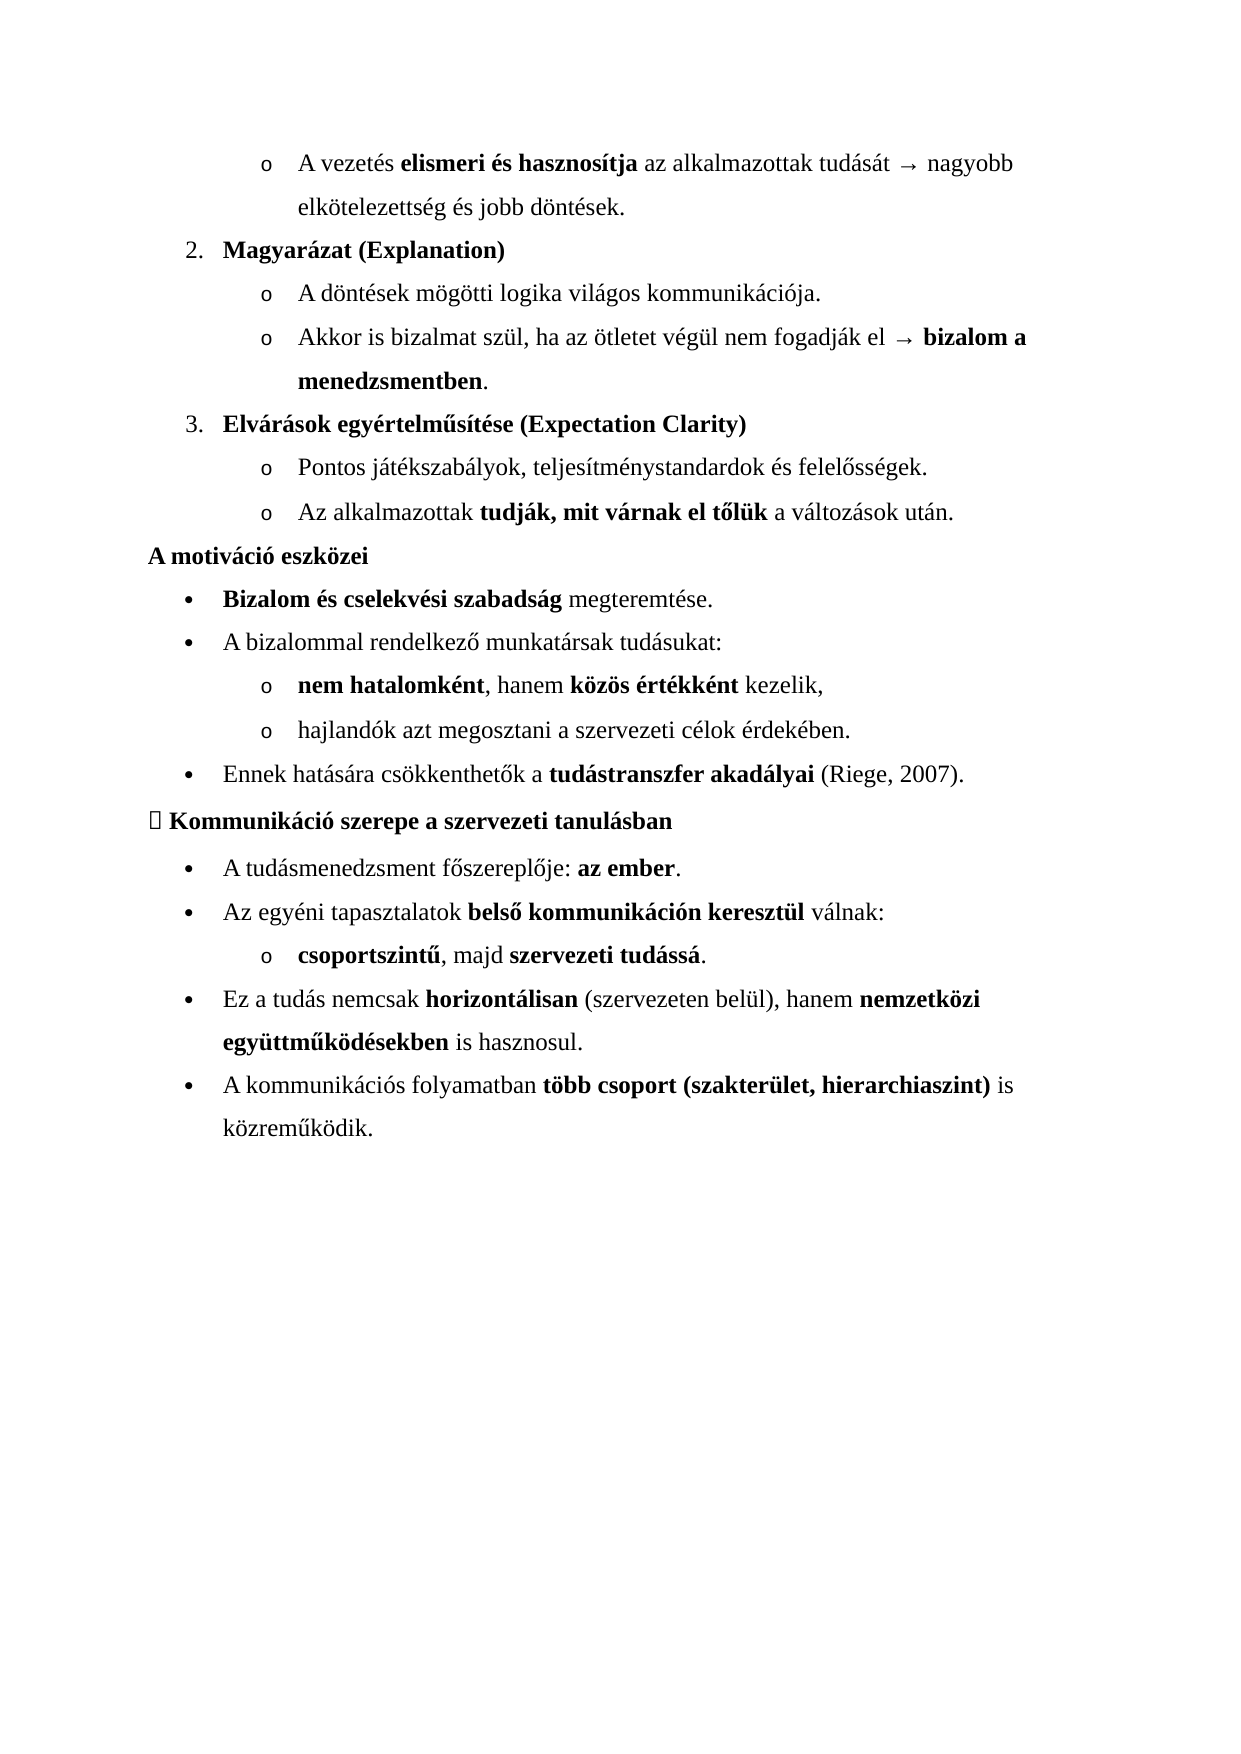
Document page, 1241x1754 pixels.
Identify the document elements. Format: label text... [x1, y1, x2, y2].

list Magyarázat (Explanation) [185, 235, 1093, 263]
text A motiváció eszközei [148, 541, 1093, 570]
list A döntések mögötti logika világos kommunikációja. [260, 278, 1093, 307]
list Bizalom és cselekvési szabadság megteremtése. [185, 584, 1093, 613]
list Elvárások egyértelműsítése (Expectation Clarity) [185, 409, 1093, 438]
list Az alkalmazottak tudják, mit várnak el tőlük a változások után. [260, 497, 1093, 526]
list Akkor is bizalmat szül, ha az ötletet végül nem fogadják el → bizalom a menedzsmentben. [260, 322, 1093, 395]
list nem hatalomként, hanem közös értékként kezelik, [260, 671, 1093, 700]
list Ennek hatására csökkenthetők a tudástranszfer akadályai (Riege, 2007). [185, 759, 1093, 788]
list csoportszintű, majd szervezeti tudássá. [260, 940, 1093, 969]
list Az egyéni tapasztalatok belső kommunikáción keresztül válnak: [185, 897, 1093, 925]
list A kommunikációs folyamatban több csoport (szakterület, hierarchiaszint) is közreműködik. [185, 1070, 1093, 1142]
list A tudásmenedzsment főszereplője: az ember. [185, 853, 1093, 882]
list Pontos játékszabályok, teljesítménystandardok és felelősségek. [260, 452, 1093, 482]
list A vezetés elismeri és hasznosítja az alkalmazottak tudását → nagyobb elkötelezettség és jobb döntések. [260, 148, 1093, 220]
list A bizalommal rendelkező munkatársak tudásukat: [185, 627, 1093, 656]
list hajlandók azt megosztani a szervezeti célok érdekében. [260, 715, 1093, 744]
list Ez a tudás nemcsak horizontálisan (szervezeten belül), hanem nemzetközi együttműködésekben is hasznosul. [185, 984, 1093, 1056]
text 🧠 Kommunikáció szerepe a szervezeti tanulásban [148, 802, 1093, 836]
